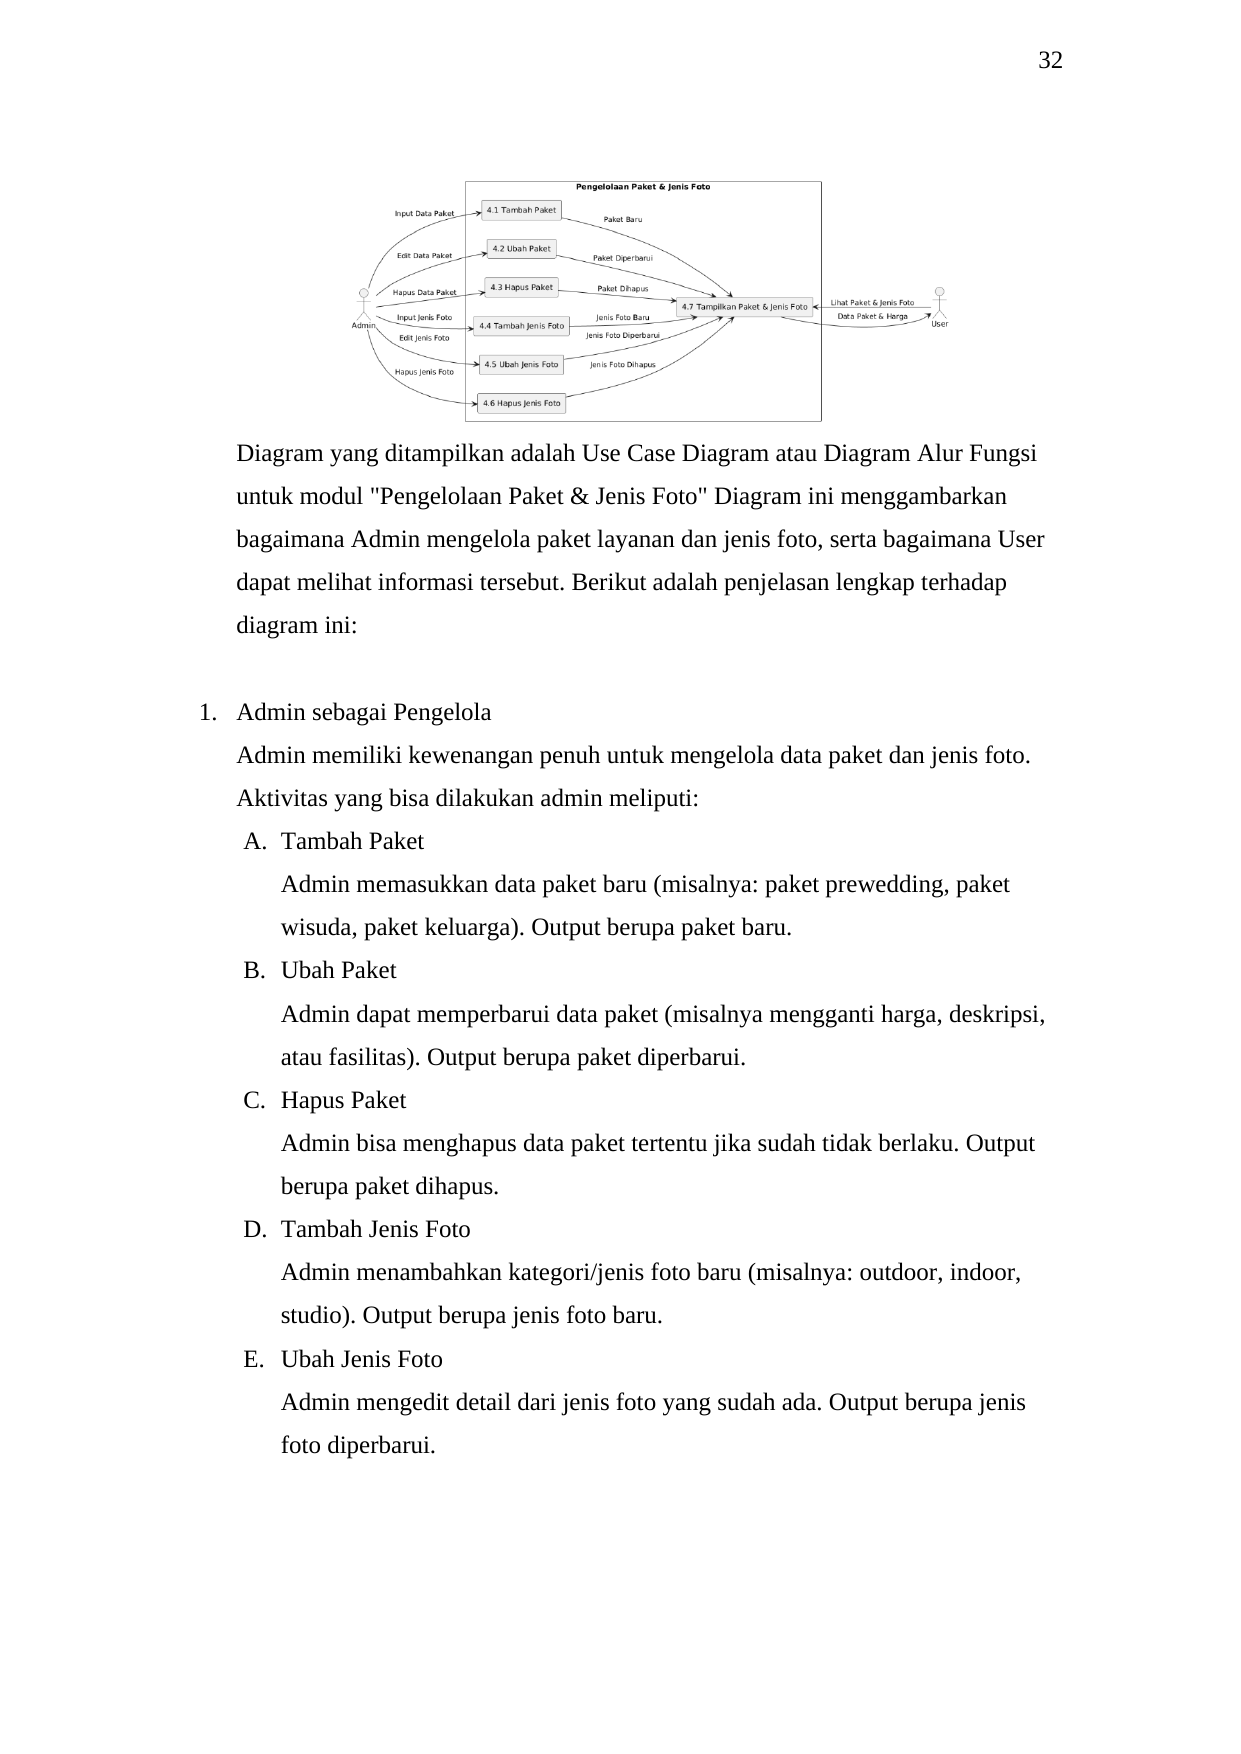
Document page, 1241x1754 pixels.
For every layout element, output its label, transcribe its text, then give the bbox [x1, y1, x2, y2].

text Diagram yang ditampilkan adalah Use Case Diagram atau Diagram Alur Fungsi untuk modul "Pengelolaan Paket & Jenis Foto" Diagram ini menggambarkan bagaimana Admin mengelola paket layanan dan jenis foto, serta bagaimana User dapat melihat informasi tersebut. Berikut adalah penjelasan lengkap terhadap diagram ini: [236, 438, 1063, 639]
list Ubah Paket Admin dapat memperbarui data paket (misalnya mengganti harga, deskripsi, atau fasilitas). Output berupa paket diperbarui. [243, 956, 1063, 1071]
list Hapus Paket Admin bisa menghapus data paket tertentu jika sudah tidak berlaku. Output berupa paket dihapus. [243, 1085, 1063, 1200]
picture [348, 177, 951, 424]
list Ubah Jenis Foto Admin mengedit detail dari jenis foto yang sudah ada. Output berupa jenis foto diperbarui. [243, 1344, 1063, 1459]
text Admin memiliki kewenangan penuh untuk mengelola data paket dan jenis foto. Aktivitas yang bisa dilakukan admin meliputi: [236, 740, 1063, 812]
list Tambah Paket Admin memasukkan data paket baru (misalnya: paket prewedding, paket wisuda, paket keluarga). Output berupa paket baru. [243, 826, 1063, 941]
list Admin sebagai Pengelola [199, 697, 1063, 726]
list Tambah Jenis Foto Admin menambahkan kategori/jenis foto baru (misalnya: outdoor, indoor, studio). Output berupa jenis foto baru. [243, 1214, 1063, 1329]
